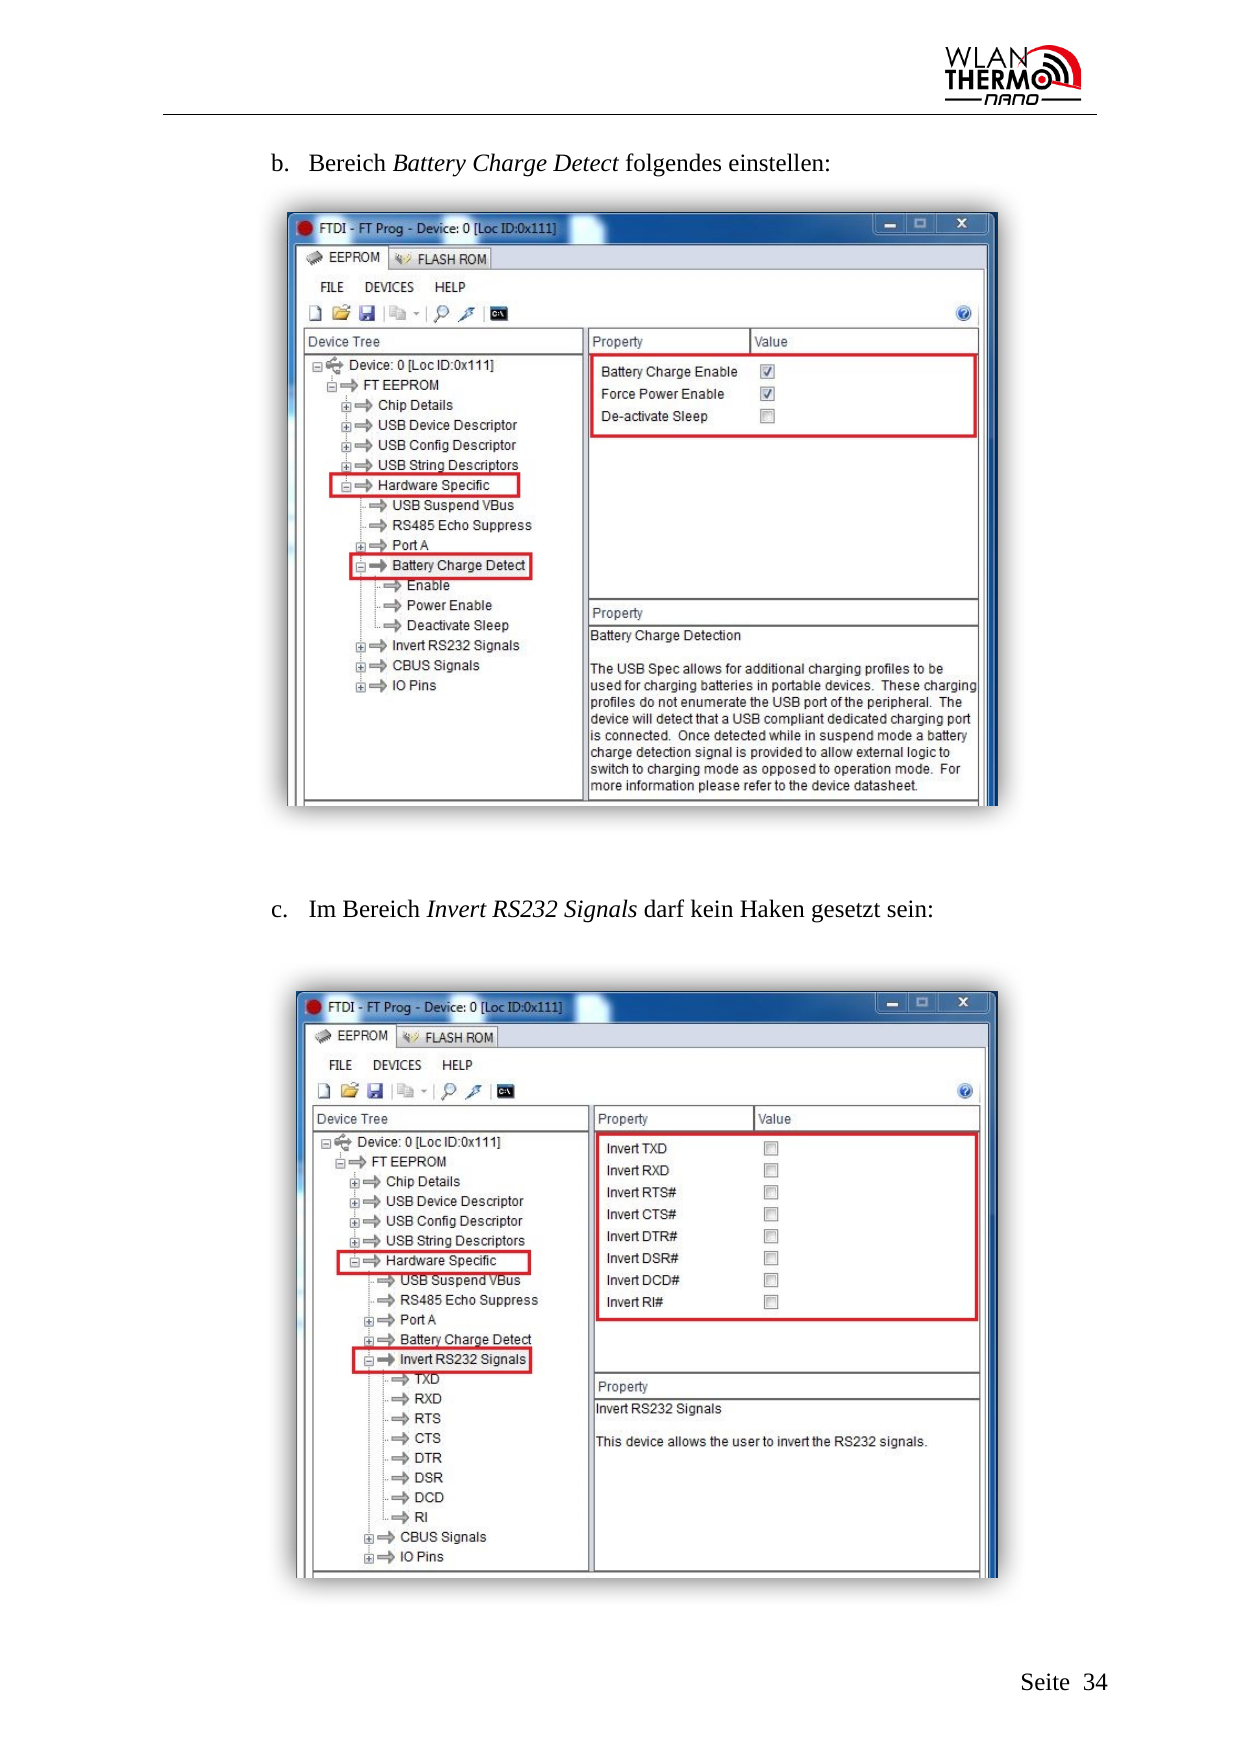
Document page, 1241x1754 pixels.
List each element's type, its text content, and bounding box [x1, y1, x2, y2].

picture [287, 212, 998, 806]
list Im Bereich Invert RS232 Signals darf kein Haken gesetzt sein: [271, 894, 1107, 923]
list Bereich Battery Charge Detect folgendes einstellen: [271, 148, 1107, 176]
picture [296, 991, 998, 1578]
picture [945, 45, 1082, 105]
